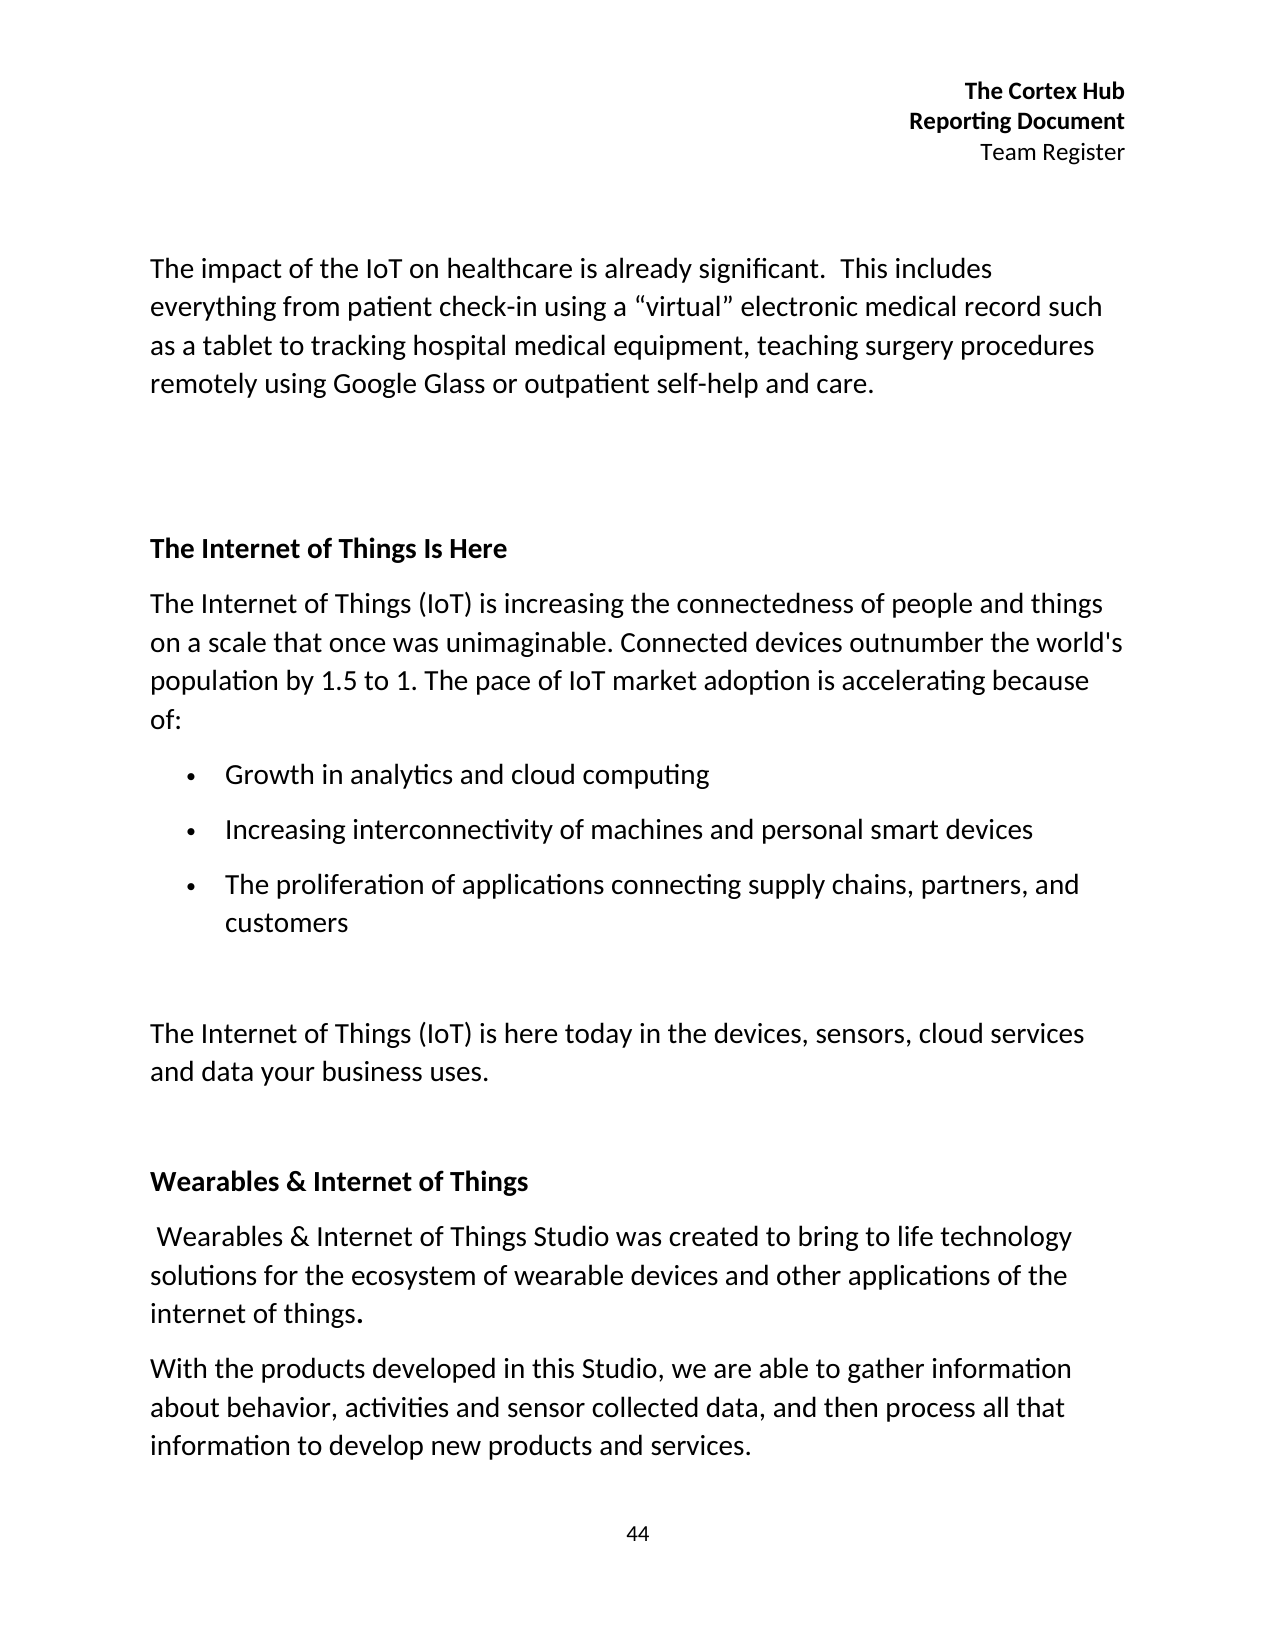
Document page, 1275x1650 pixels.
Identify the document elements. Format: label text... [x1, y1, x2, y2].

text The Internet of Things (IoT) is increasing the connectedness of people and things on a scale that once was unimaginable. Connected devices outnumber the world's population by 1.5 to 1. The pace of IoT market adoption is accelerating because of: [150, 585, 1125, 736]
text The impact of the IoT on healthcare is already significant. This includes everything from patient check-in using a “virtual” electronic medical record such as a tablet to tracking hospital medical equipment, teaching surgery procedures remotely using Google Glass or outpatient self-help and care. [150, 250, 1125, 401]
text The Internet of Things Is Here [150, 530, 1125, 566]
list Increasing interconnectivity of machines and personal smart devices [187, 811, 1125, 847]
text The Internet of Things (IoT) is here today in the devices, sensors, cloud services and data your business uses. [150, 1015, 1125, 1089]
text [150, 1350, 1125, 1463]
list Growth in analytics and cloud computing [187, 756, 1125, 791]
list The proliferation of applications connecting supply chains, partners, and customers [187, 866, 1125, 940]
text Wearables & Internet of Things Studio was created to bring to life technology solutions for the ecosystem of wearable devices and other applications of the internet of things. [150, 1218, 1125, 1331]
text Wearables & Internet of Things [150, 1163, 1125, 1199]
